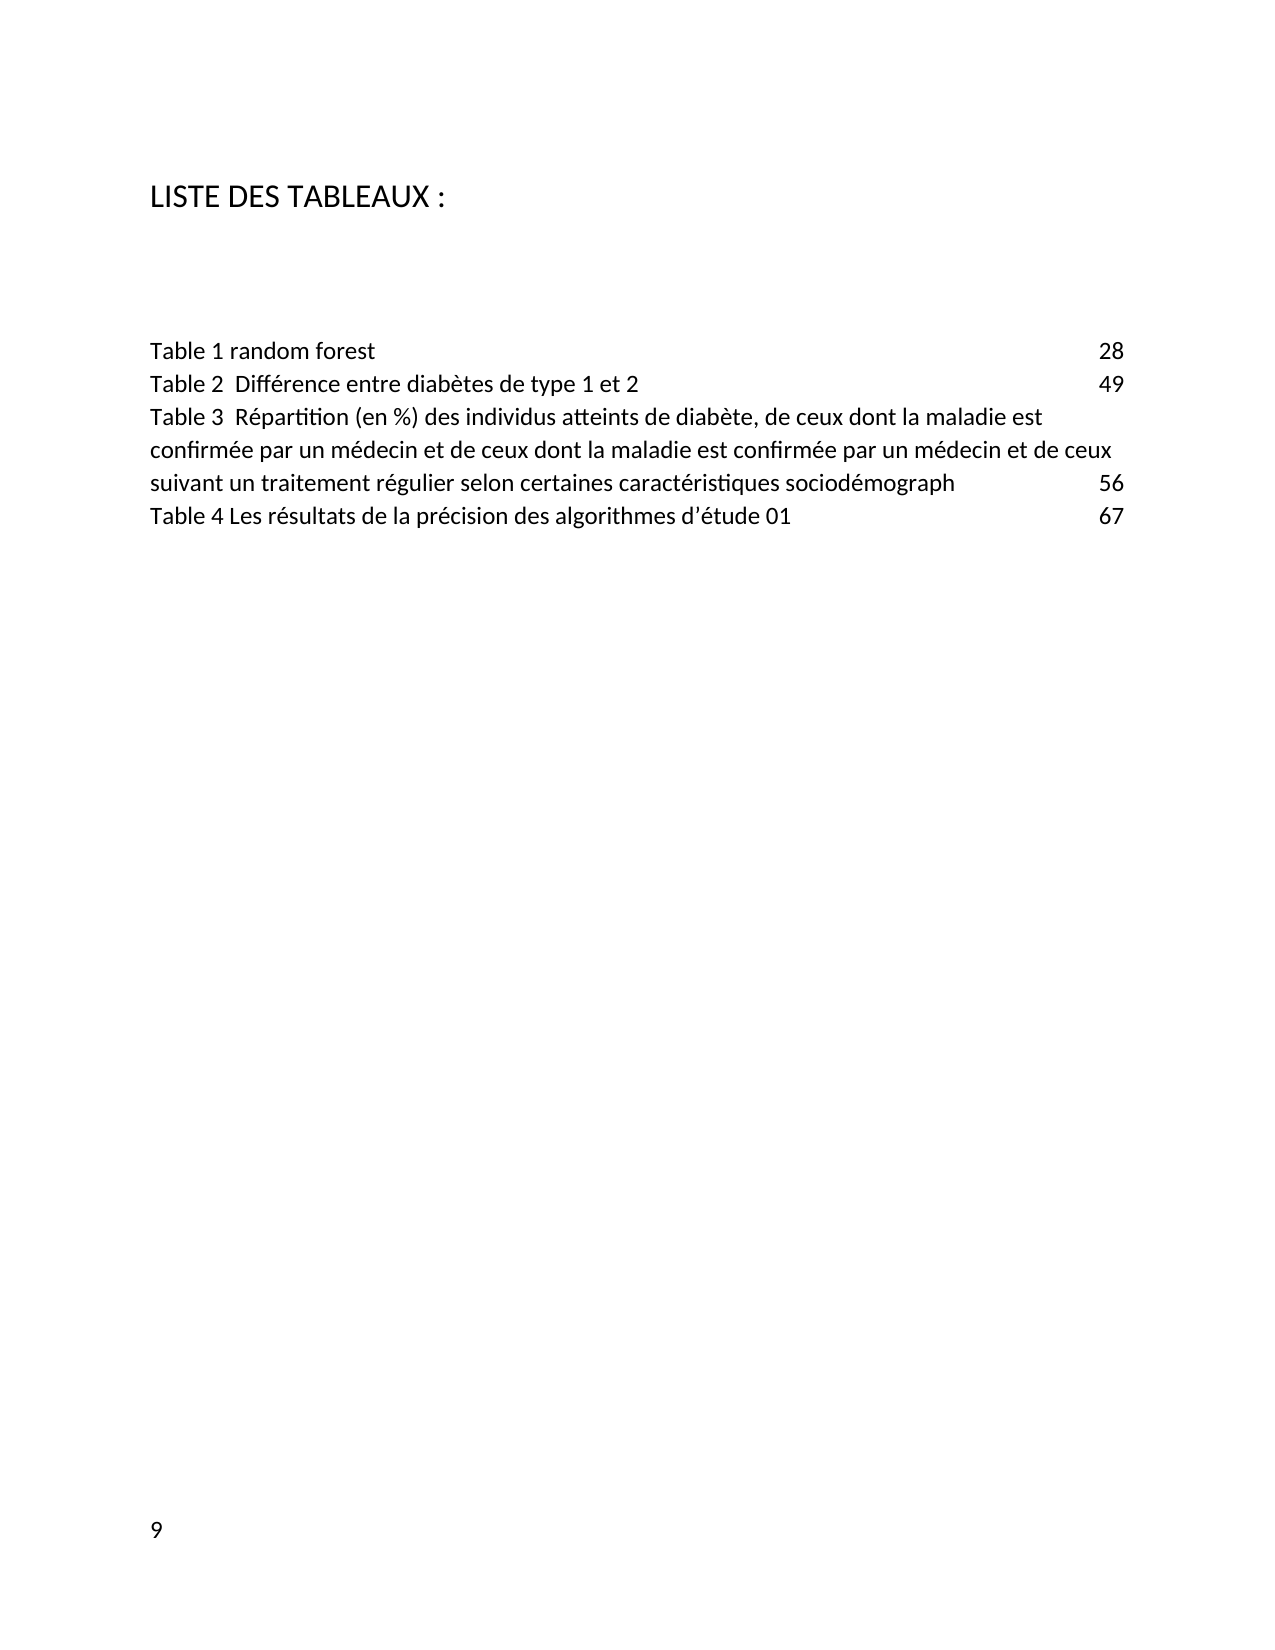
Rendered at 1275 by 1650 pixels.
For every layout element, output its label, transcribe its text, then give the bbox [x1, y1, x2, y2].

subtitle LISTE DES TABLEAUX : [150, 175, 1125, 216]
text Table 1 random forest 28 [150, 335, 1125, 366]
text Table 4 Les résultats de la précision des algorithmes d’étude 01 67 [150, 500, 1125, 530]
text Table 2 Différence entre diabètes de type 1 et 2 49 [150, 368, 1125, 399]
text Table 3 Répartition (en %) des individus atteints de diabète, de ceux dont la maladie est confirmée par un médecin et de ceux dont la maladie est confirmée par un médecin et de ceux suivant un traitement régulier selon certaines caractéristiques sociodémograph 56 [150, 401, 1125, 497]
